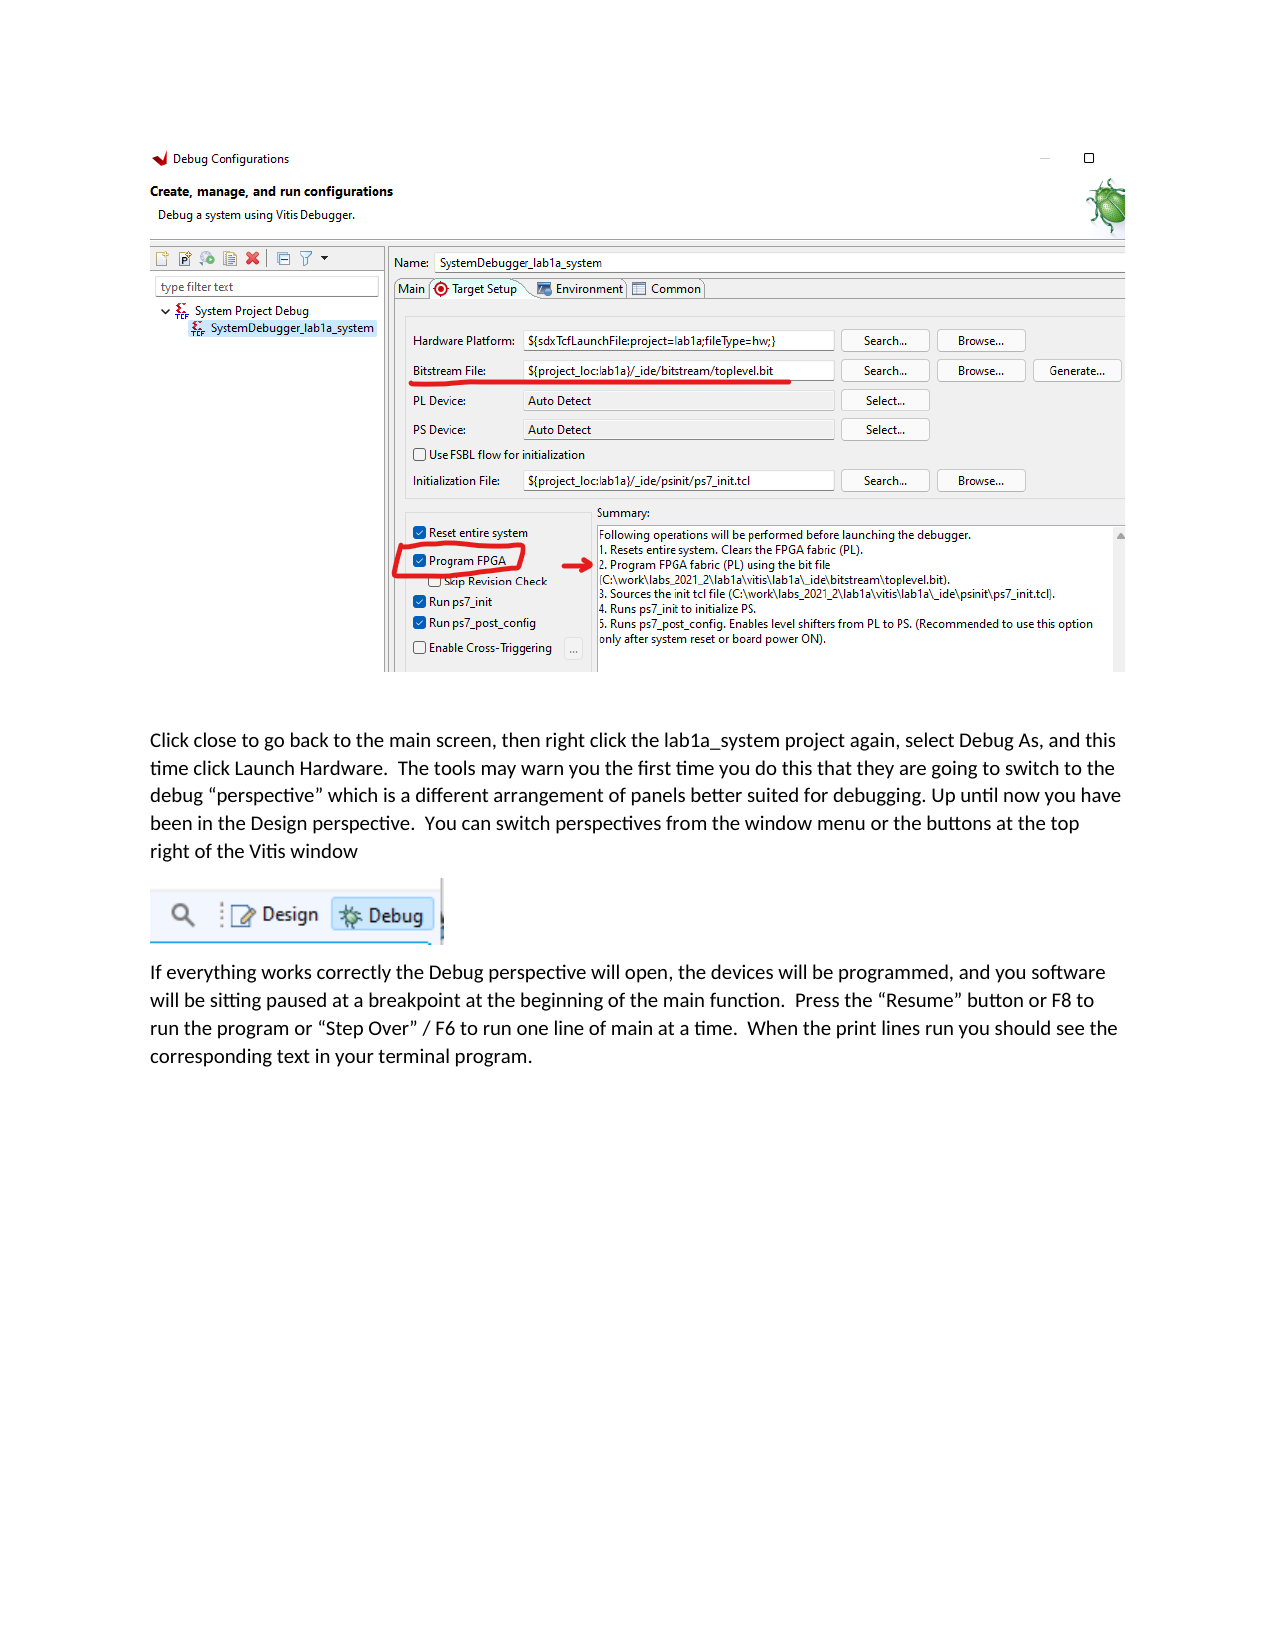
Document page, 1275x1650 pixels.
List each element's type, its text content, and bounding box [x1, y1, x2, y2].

text If everything works correctly the Debug perspective will open, the devices will be programmed, and you software will be sitting paused at a breakpoint at the beginning of the main function. Press the “Resume” button or F8 to run the program or “Step Over” / F6 to run one line of main at a time. When the print lines run you should see the corresponding text in your terminal program. [150, 959, 1125, 1069]
picture [150, 150, 1125, 672]
text Click close to go back to the main screen, then right click the lab1a_system project again, select Debug As, and this time click Launch Hardware. The tools may warn you the first time you do this that they are going to switch to the debug “perspective” which is a different arrangement of panels better suited for debugging. Up until now you have been in the Design perspective. You can switch perspectives from the window menu or the buttons at the top right of the Vitis window [150, 727, 1125, 864]
picture [150, 878, 444, 945]
